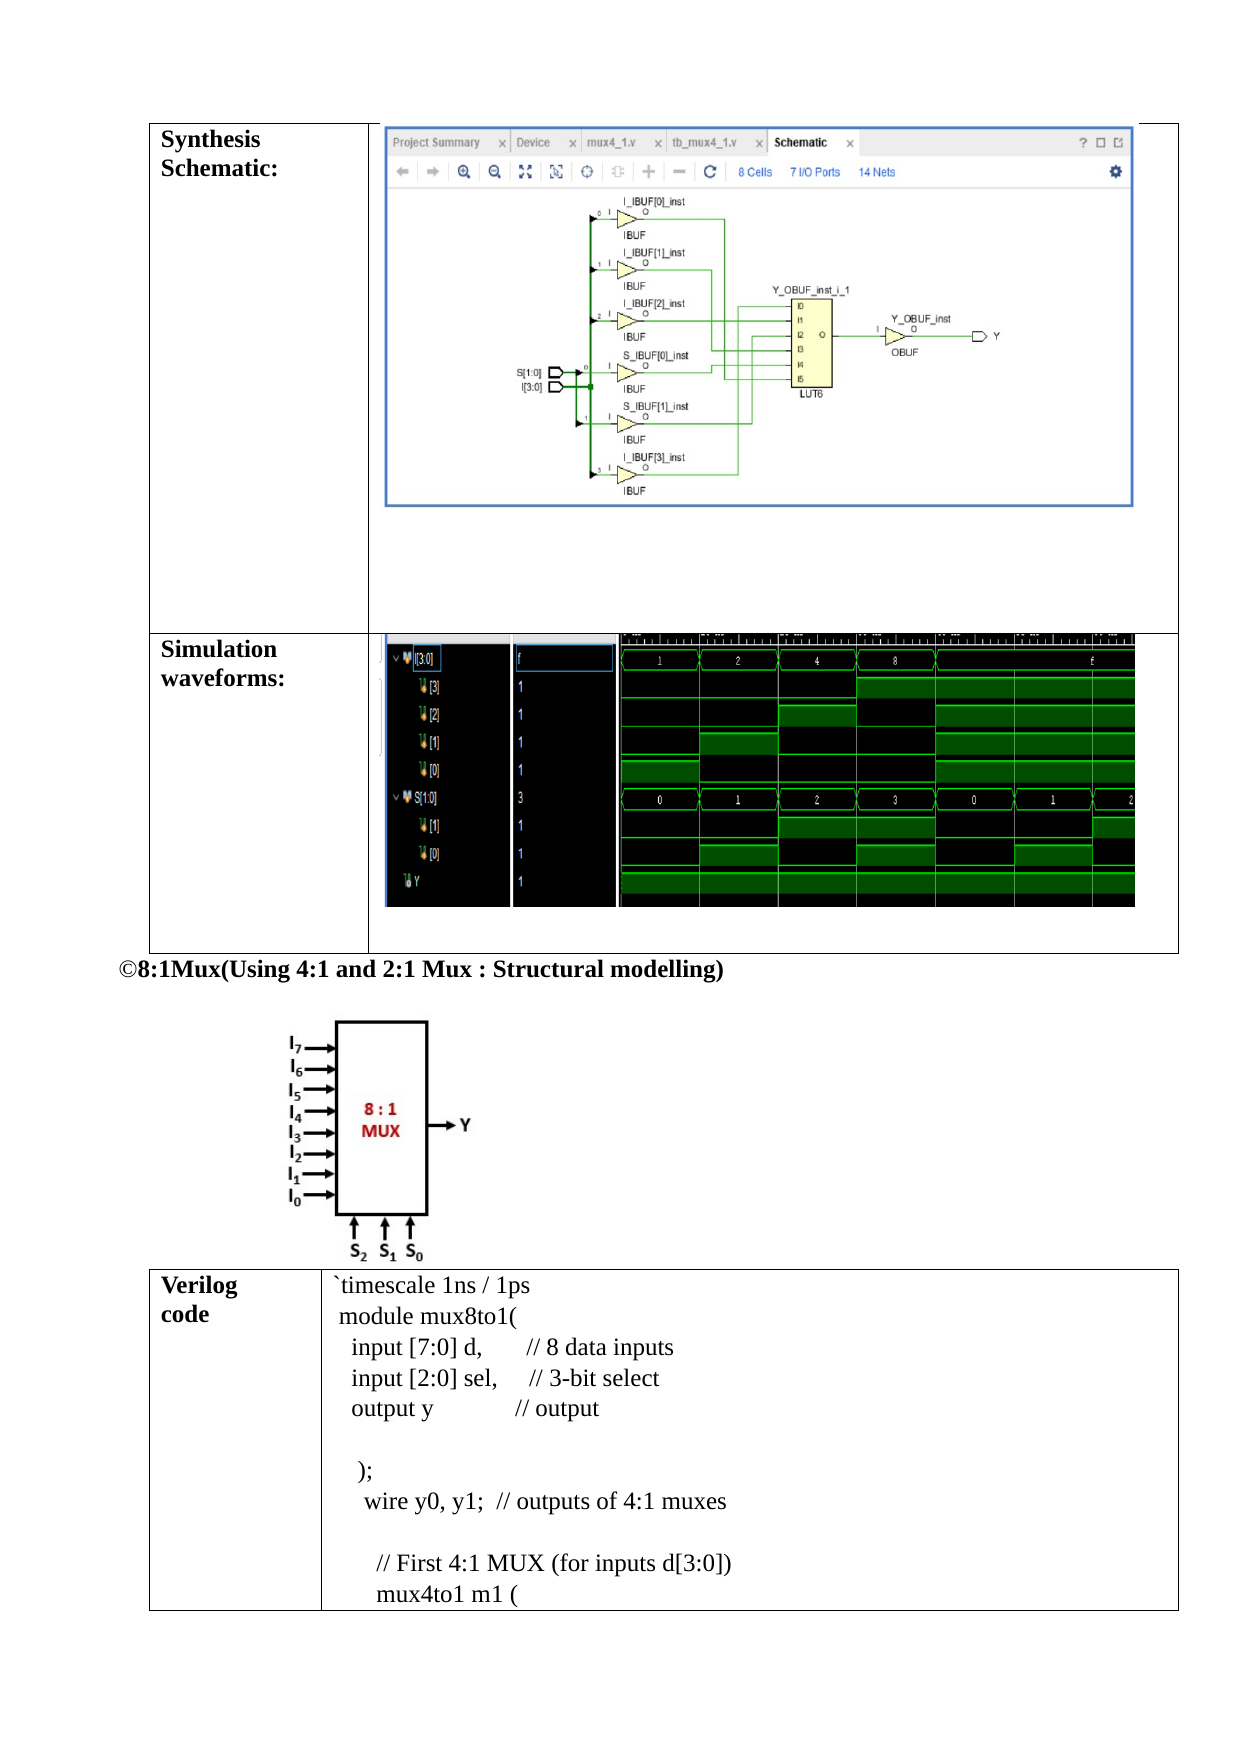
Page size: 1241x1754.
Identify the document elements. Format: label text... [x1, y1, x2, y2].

picture [380, 123, 1139, 509]
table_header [322, 1270, 1178, 1610]
picture [378, 634, 1135, 906]
table_cell Synthesis Schematic: [150, 124, 368, 633]
text ©8:1Mux(Using 4:1 and 2:1 Mux : Structural modelling) [118, 954, 1151, 983]
table_header Verilog code [150, 1270, 321, 1610]
table_cell [369, 634, 1178, 953]
table_cell Simulation waveforms: [150, 634, 368, 953]
table_cell [369, 124, 1178, 633]
picture [281, 1004, 478, 1269]
